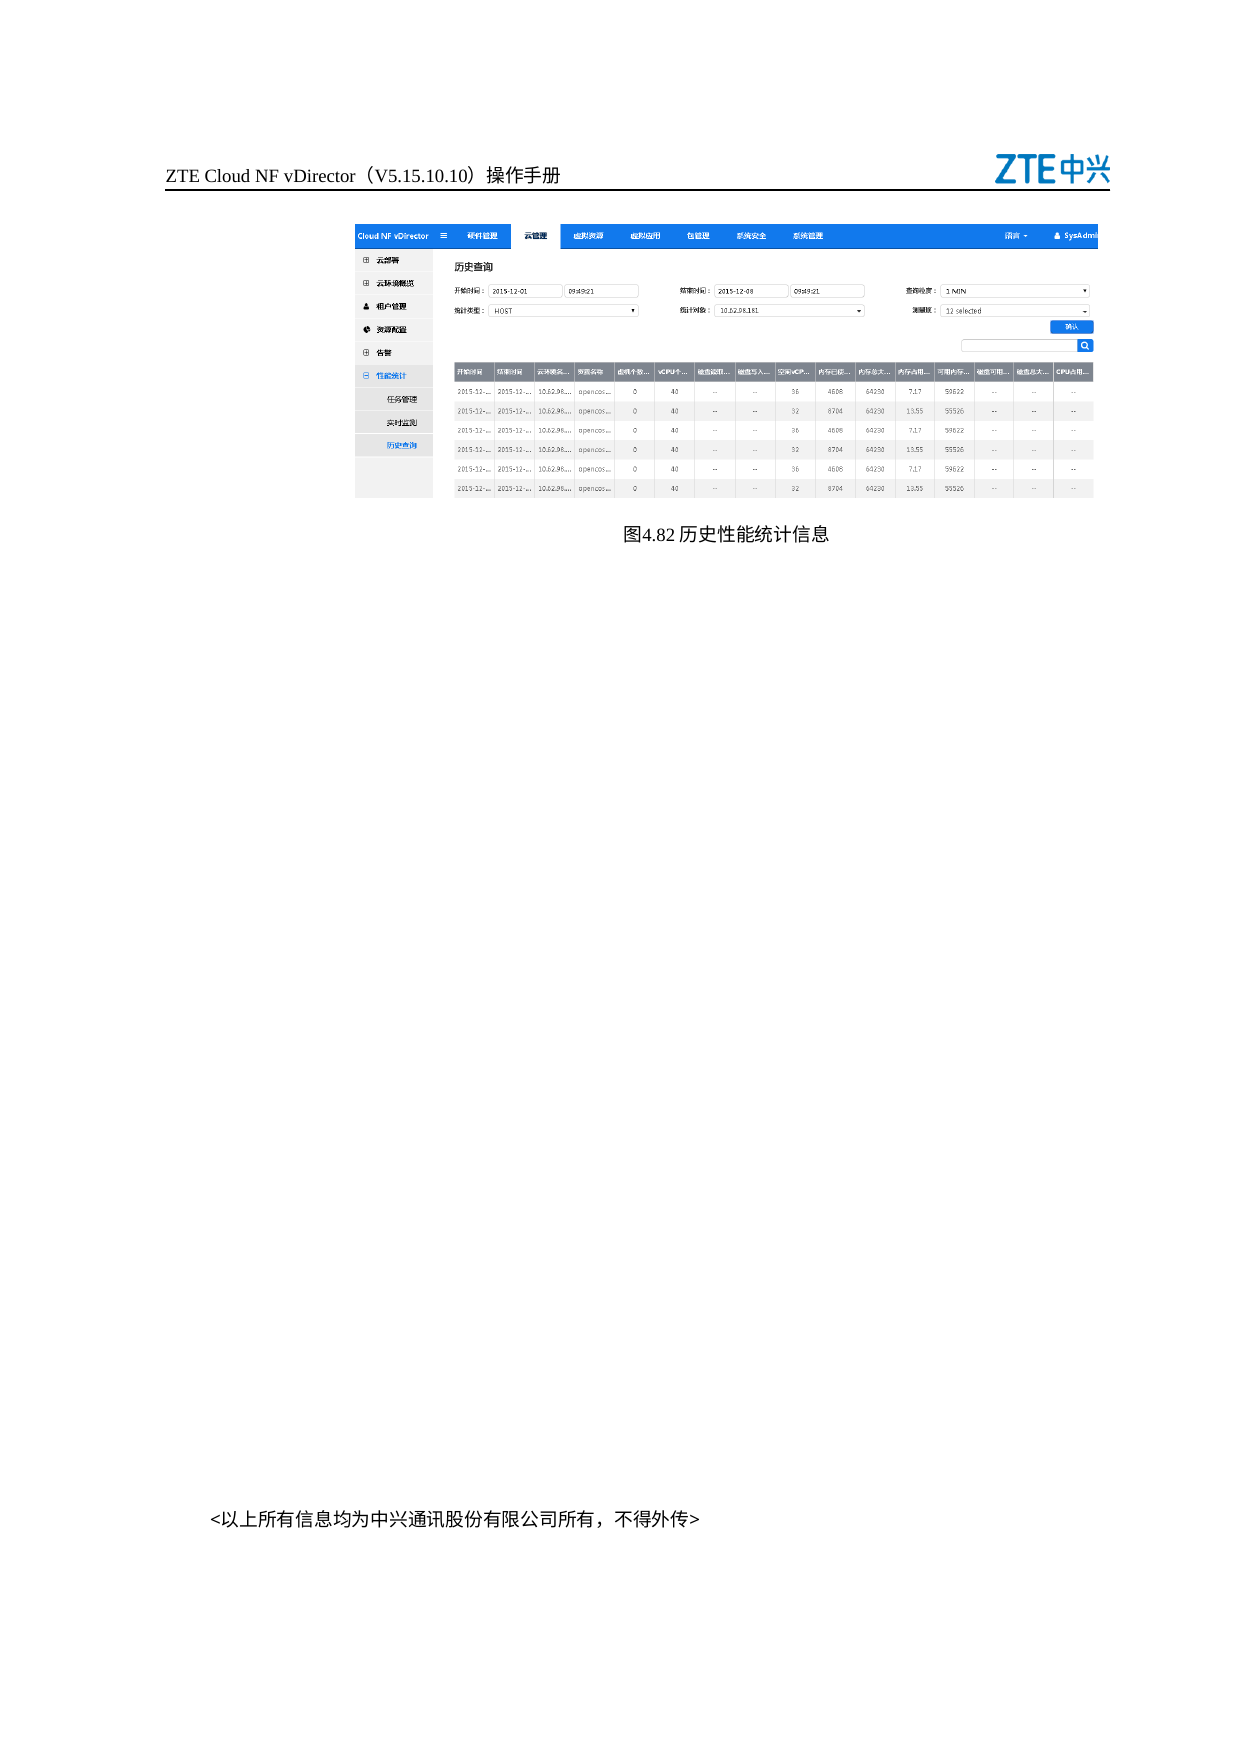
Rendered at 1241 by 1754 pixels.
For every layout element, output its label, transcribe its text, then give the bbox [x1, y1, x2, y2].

picture [994, 153, 1113, 186]
picture [355, 224, 1098, 498]
